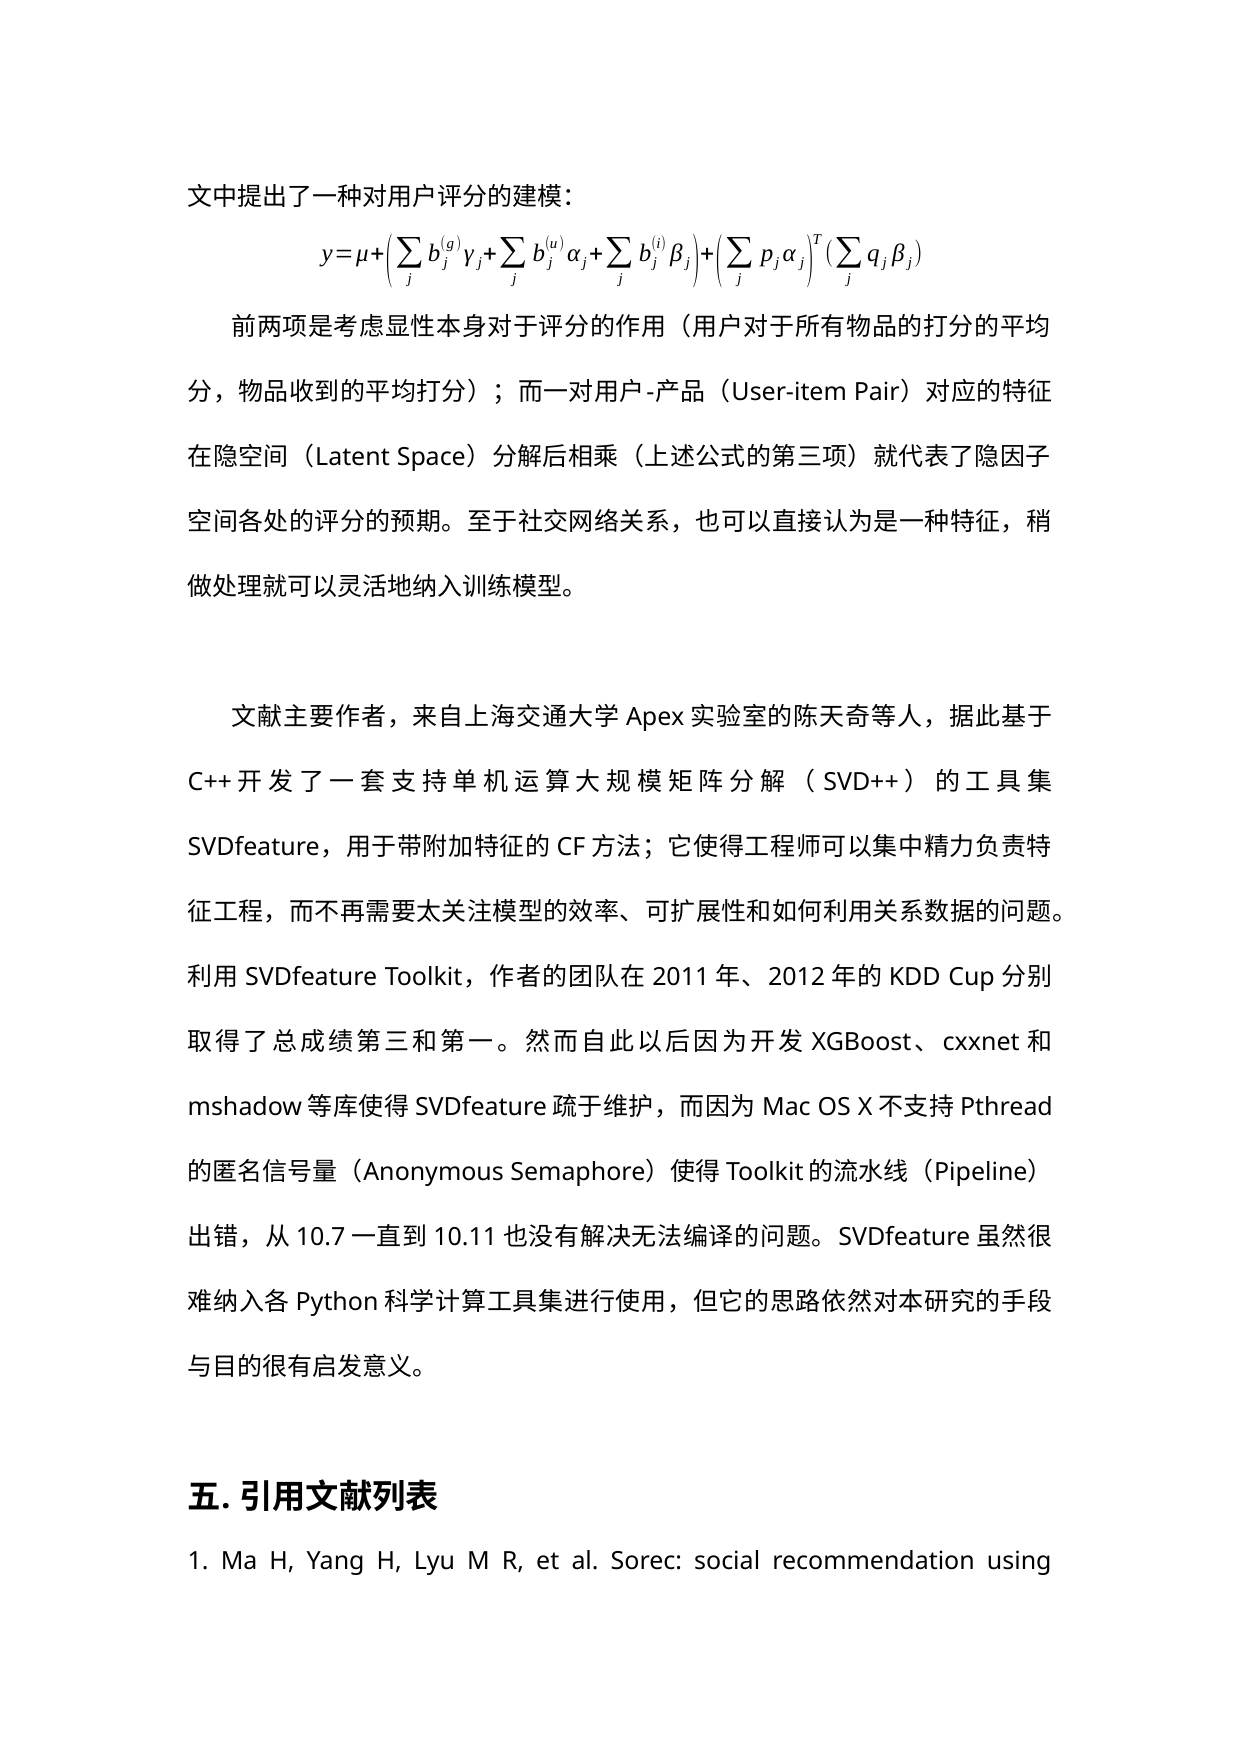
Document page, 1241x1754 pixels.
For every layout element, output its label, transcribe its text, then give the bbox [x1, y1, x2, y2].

text 前两项是考虑显性本身对于评分的作用（用户对于所有物品的打分的平均分，物品收到的平均打分）；而一对用户-产品（User-item Pair）对应的特征在隐空间（Latent Space）分解后相乘（上述公式的第三项）就代表了隐因子空间各处的评分的预期。至于社交网络关系，也可以直接认为是一种特征，稍做处理就可以灵活地纳入训练模型。 [187, 292, 1053, 617]
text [187, 162, 1053, 227]
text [187, 1527, 1053, 1592]
text 文献主要作者，来自上海交通大学Apex实验室的陈天奇等人，据此基于C++开发了一套支持单机运算大规模矩阵分解（SVD++）的工具集SVDfeature，用于带附加特征的CF方法；它使得工程师可以集中精力负责特征工程，而不再需要太关注模型的效率、可扩展性和如何利用关系数据的问题。利用SVDfeature Toolkit，作者的团队在2011年、2012年的KDD Cup分别取得了总成绩第三和第一。然而自此以后因为开发XGBoost、cxxnet和mshadow等库使得SVDfeature疏于维护，而因为Mac OS X不支持Pthread的匿名信号量（Anonymous Semaphore）使得Toolkit的流水线（Pipeline）出错，从10.7一直到10.11也没有解决无法编译的问题。SVDfeature虽然很难纳入各Python科学计算工具集进行使用，但它的思路依然对本研究的手段与目的很有启发意义。 [187, 682, 1053, 1397]
text 五. 引用文献列表 [187, 1462, 1053, 1527]
